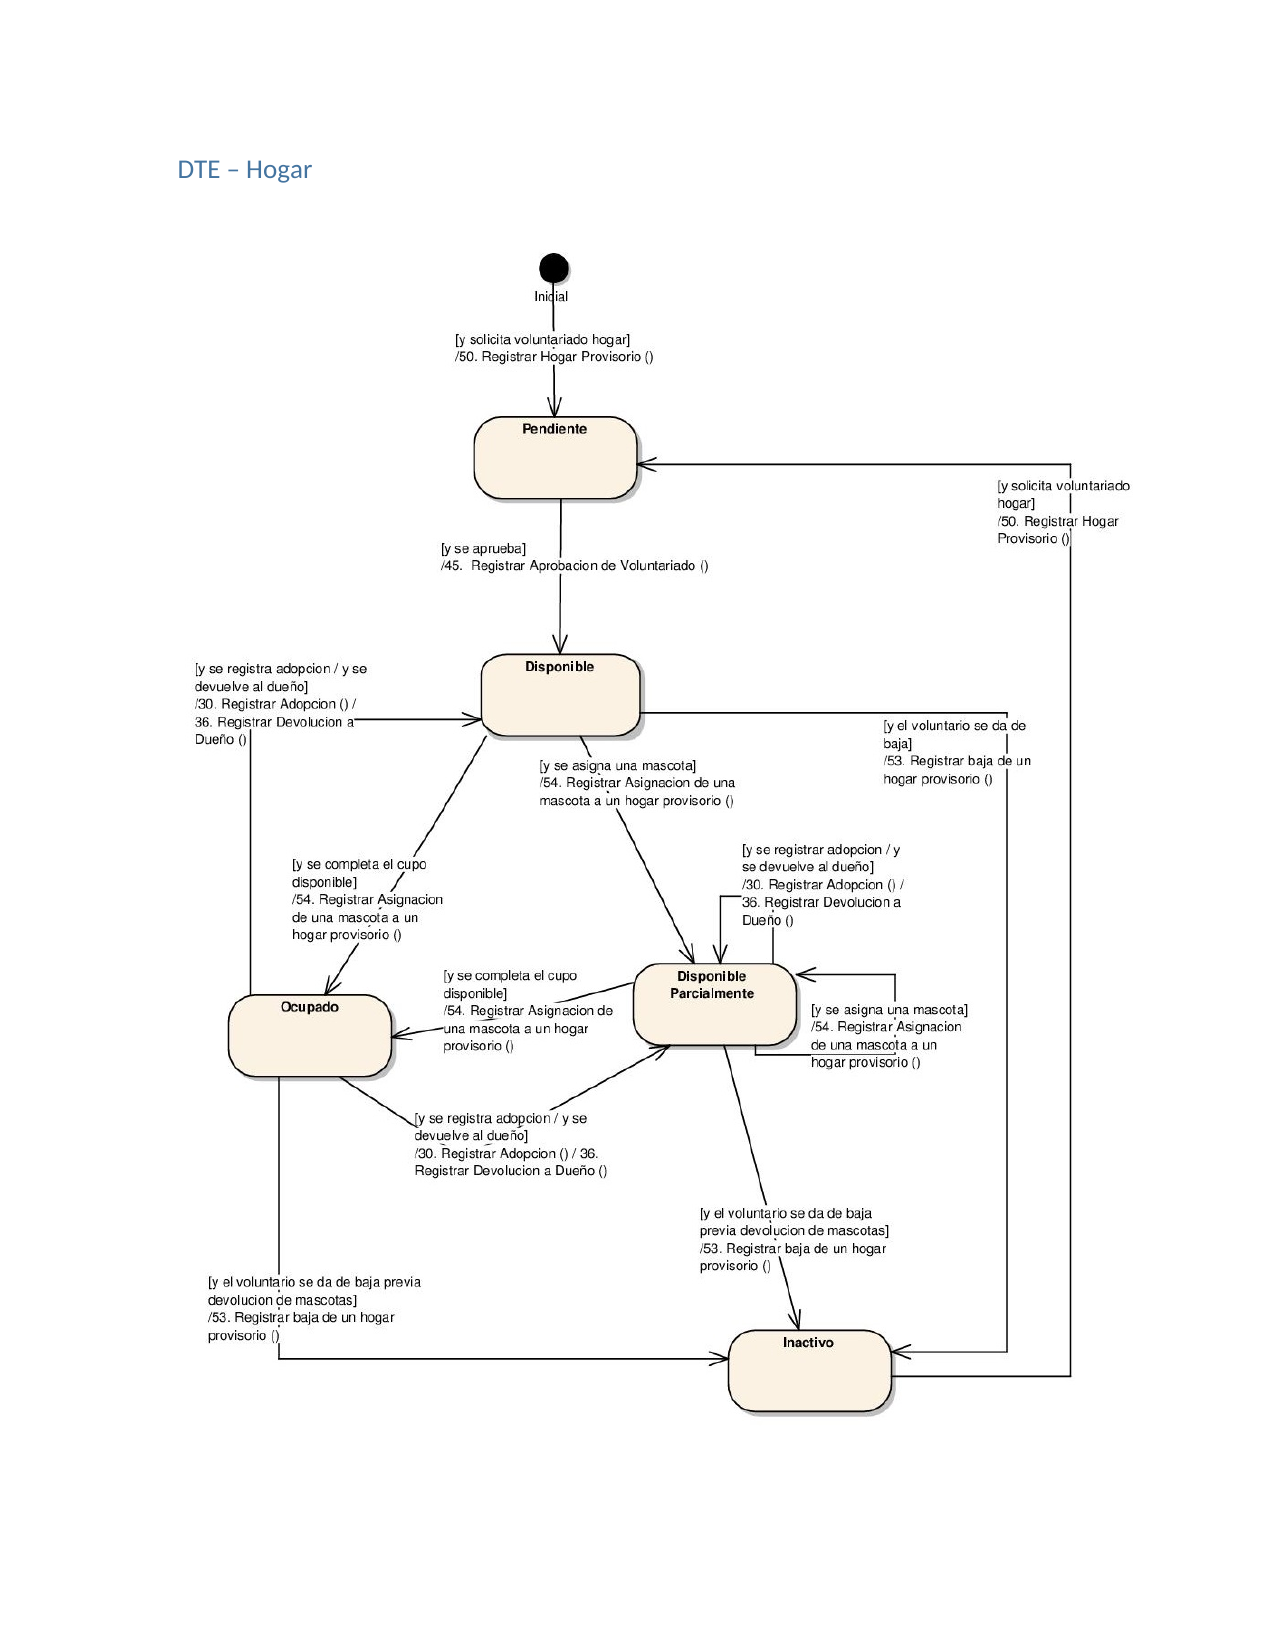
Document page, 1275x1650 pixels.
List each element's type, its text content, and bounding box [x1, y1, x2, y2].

subtitle DTE – Hogar [177, 152, 1098, 185]
picture [177, 234, 1142, 1438]
